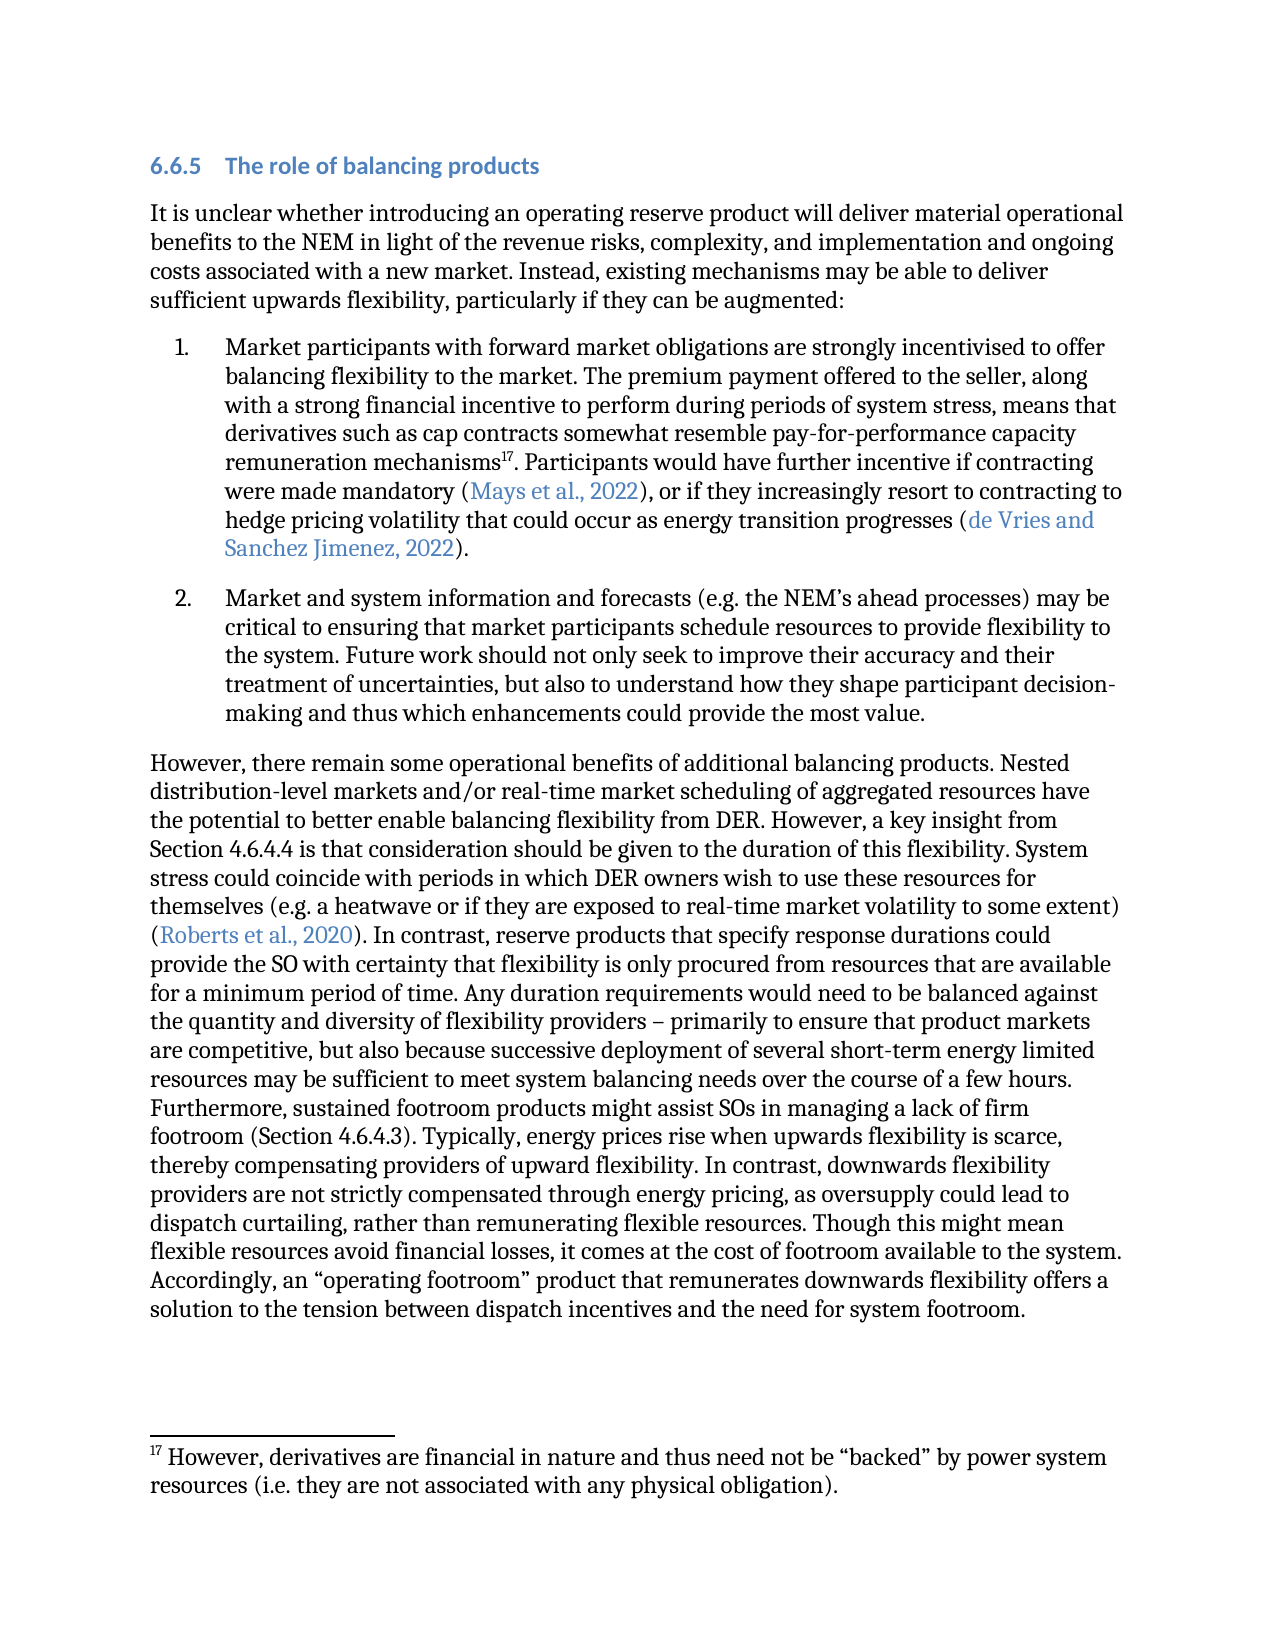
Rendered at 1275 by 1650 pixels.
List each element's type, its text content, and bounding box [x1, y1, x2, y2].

list Market participants with forward market obligations are strongly incentivised to offer balancing flexibility to the market. The premium payment offered to the seller, along with a strong financial incentive to perform during periods of system stress, means that derivatives such as cap contracts somewhat resemble pay-for-performance capacity remuneration mechanisms. Participants would have further incentive if contracting were made mandatory (Mays et al., 2022), or if they increasingly resort to contracting to hedge pricing volatility that could occur as energy transition progresses (de Vries and Sanchez Jimenez, 2022). [175, 333, 1125, 563]
subtitle 6.6.5 The role of balancing products [150, 150, 1125, 181]
text However, there remain some operational benefits of additional balancing products. Nested distribution-level markets and/or real-time market scheduling of aggregated resources have the potential to better enable balancing flexibility from DER. However, a key insight from Section 4.6.4.4 is that consideration should be given to the duration of this flexibility. System stress could coincide with periods in which DER owners wish to use these resources for themselves (e.g. a heatwave or if they are exposed to real-time market volatility to some extent) (Roberts et al., 2020). In contrast, reserve products that specify response durations could provide the SO with certainty that flexibility is only procured from resources that are available for a minimum period of time. Any duration requirements would need to be balanced against the quantity and diversity of flexibility providers – primarily to ensure that product markets are competitive, but also because successive deployment of several short-term energy limited resources may be sufficient to meet system balancing needs over the course of a few hours. Furthermore, sustained footroom products might assist SOs in managing a lack of firm footroom (Section 4.6.4.3). Typically, energy prices rise when upwards flexibility is scarce, thereby compensating providers of upward flexibility. In contrast, downwards flexibility providers are not strictly compensated through energy pricing, as oversupply could lead to dispatch curtailing, rather than remunerating flexible resources. Though this might mean flexible resources avoid financial losses, it comes at the cost of footroom available to the system. Accordingly, an “operating footroom” product that remunerates downwards flexibility offers a solution to the tension between dispatch incentives and the need for system footroom. [150, 748, 1125, 1323]
text It is unclear whether introducing an operating reserve product will deliver material operational benefits to the NEM in light of the revenue risks, complexity, and implementation and ongoing costs associated with a new market. Instead, existing mechanisms may be able to deliver sufficient upwards flexibility, particularly if they can be augmented: [150, 199, 1125, 314]
list Market and system information and forecasts (e.g. the NEM’s ahead processes) may be critical to ensuring that market participants schedule resources to provide flexibility to the system. Future work should not only seek to improve their accuracy and their treatment of uncertainties, but also to understand how they shape participant decision-making and thus which enhancements could provide the most value. [175, 584, 1125, 728]
